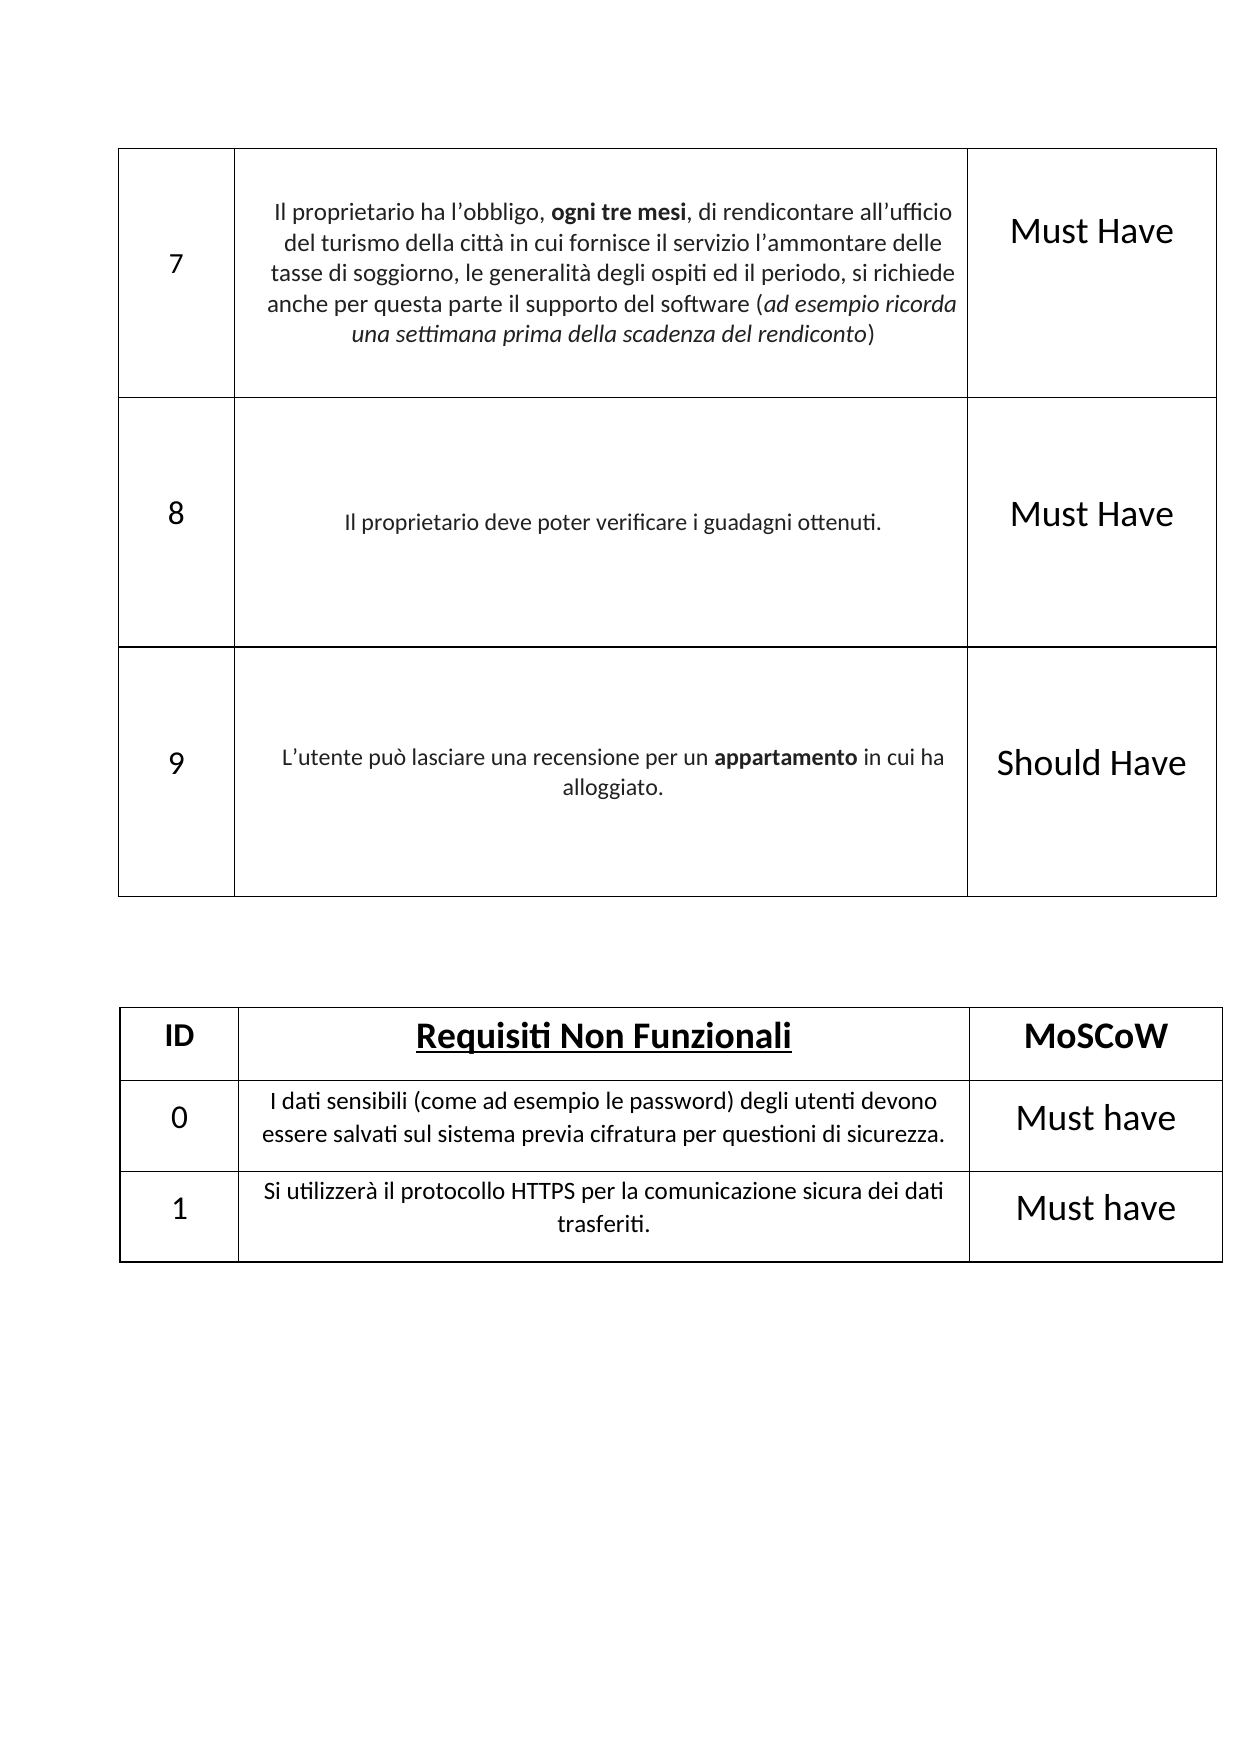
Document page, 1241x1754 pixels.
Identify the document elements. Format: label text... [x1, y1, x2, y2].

table_cell 0 [121, 1081, 238, 1171]
table_cell Should Have [968, 648, 1216, 896]
table_cell 1 [121, 1172, 238, 1261]
table_cell Must have [970, 1081, 1222, 1171]
table_cell Must have [970, 1172, 1222, 1261]
table_cell Il proprietario deve poter verificare i guadagni ottenuti. [235, 398, 967, 646]
table_cell L’utente può lasciare una recensione per un appartamento in cui ha alloggiato. [235, 648, 967, 896]
table_header MoSCoW [970, 1008, 1222, 1080]
table_header Requisiti Non Funzionali [239, 1008, 969, 1080]
table_cell I dati sensibili (come ad esempio le password) degli utenti devono essere salvati sul sistema previa cifratura per questioni di sicurezza. [239, 1081, 969, 1171]
table_cell Must Have [968, 398, 1216, 646]
table_cell 9 [119, 648, 234, 896]
table_cell Must Have [968, 149, 1216, 397]
table_cell Si utilizzerà il protocollo HTTPS per la comunicazione sicura dei dati trasferiti. [239, 1172, 969, 1261]
table_cell 8 [119, 398, 234, 646]
table_cell Il proprietario ha l’obbligo, ogni tre mesi, di rendicontare all’ufficio del turismo della città in cui fornisce il servizio l’ammontare delle tasse di soggiorno, le generalità degli ospiti ed il periodo, si richiede anche per questa parte il supporto del software (ad esempio ricorda una settimana prima della scadenza del rendiconto) [235, 149, 967, 397]
table_cell 7 [119, 149, 234, 397]
table_header ID [121, 1008, 238, 1080]
